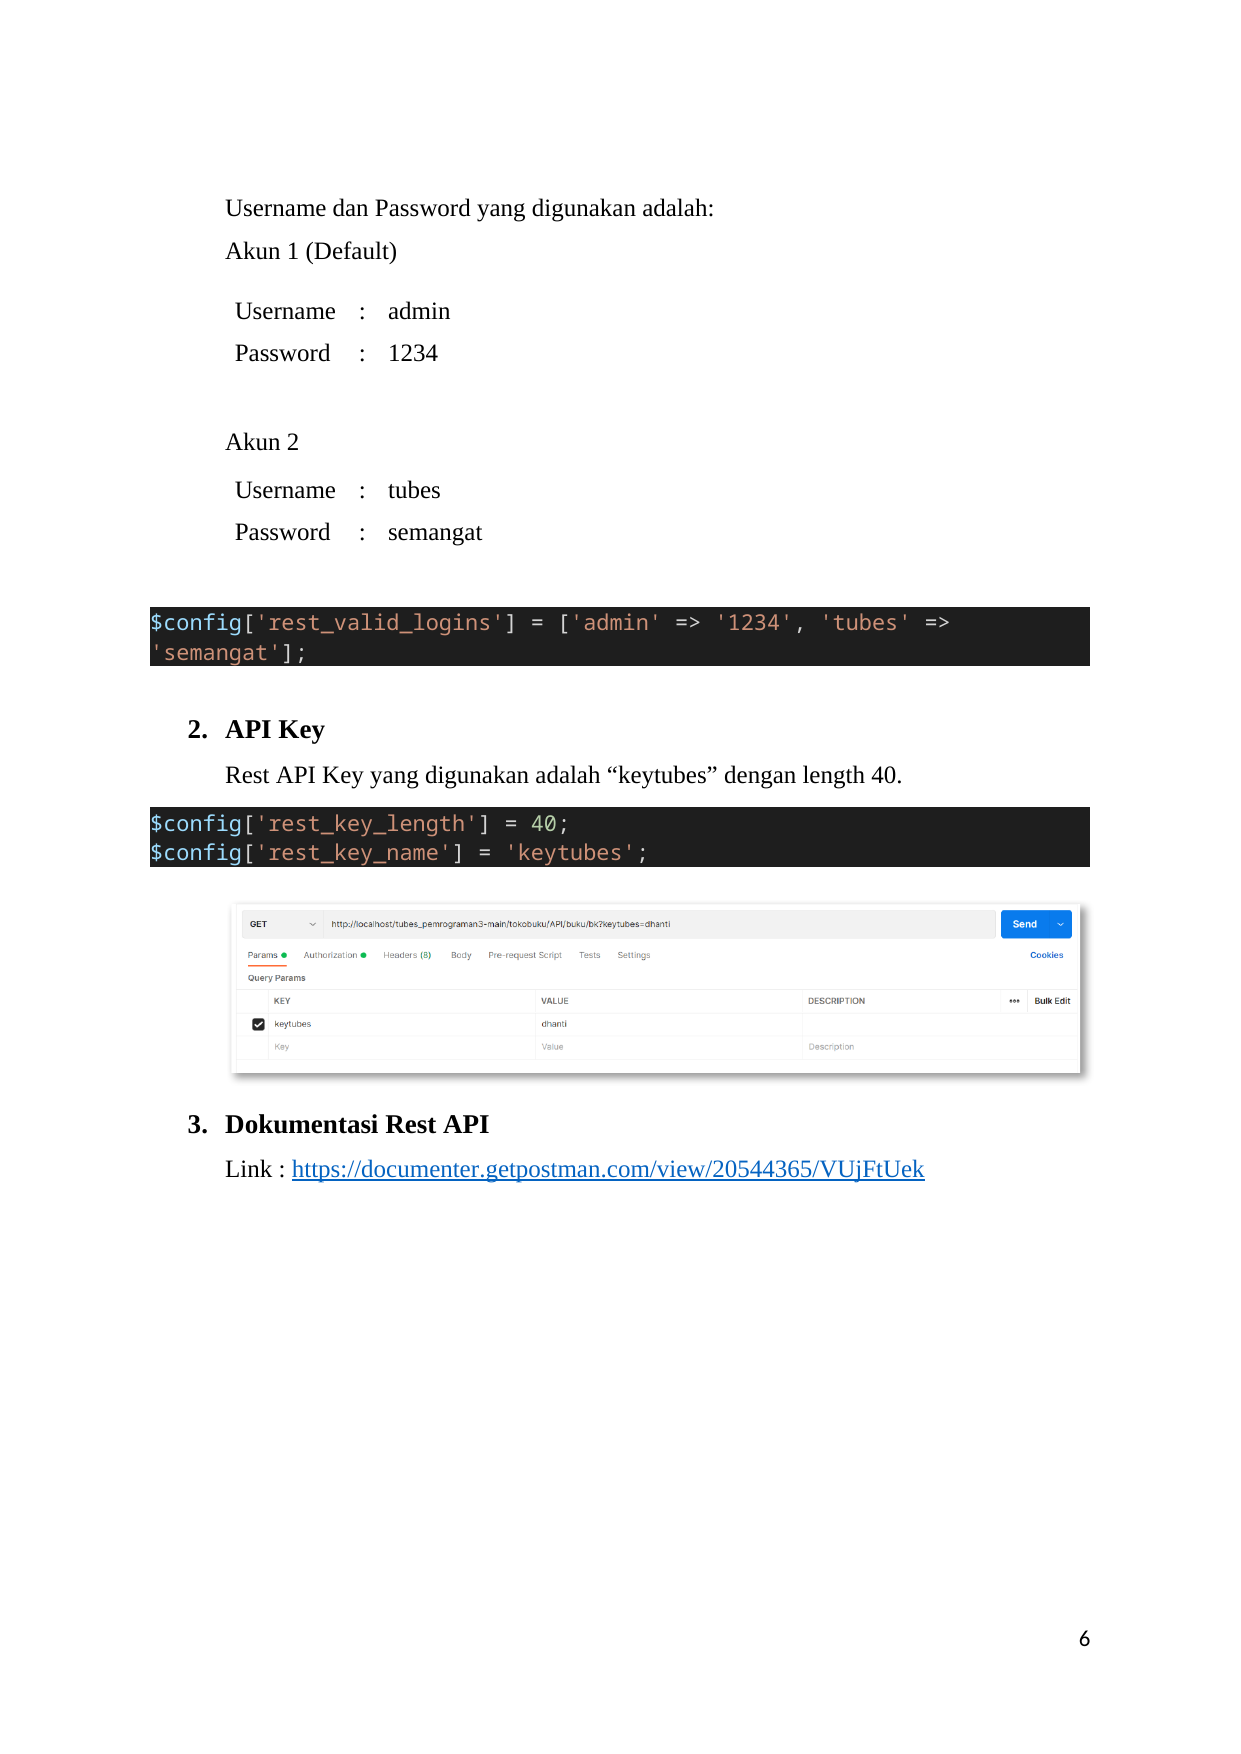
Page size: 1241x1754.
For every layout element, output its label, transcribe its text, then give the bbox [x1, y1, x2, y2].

text $config['rest_key_length'] = 40; [150, 807, 1090, 837]
list Akun 1 (Default) [225, 236, 1090, 265]
table_cell Password [223, 517, 347, 559]
subtitle Dokumentasi Rest API [187, 1108, 1090, 1139]
table_cell Password [223, 338, 347, 380]
list Link : https://documenter.getpostman.com/view/20544365/VUjFtUek [225, 1154, 1090, 1183]
subtitle API Key [187, 713, 1090, 744]
table_header tubes [377, 475, 1090, 517]
table_header : [347, 475, 377, 517]
picture [231, 904, 1081, 1073]
table_cell : [347, 517, 377, 559]
text $config['rest_key_name'] = 'keytubes'; [150, 837, 1090, 867]
table_cell : [347, 338, 377, 380]
table_cell 1234 [377, 338, 1090, 380]
table_header admin [377, 296, 1090, 338]
table_header Username [223, 475, 347, 517]
list Rest API Key yang digunakan adalah “keytubes” dengan length 40. [225, 760, 1090, 788]
table_header Username [223, 296, 347, 338]
table_cell semangat [377, 517, 1090, 559]
text $config['rest_valid_logins'] = ['admin' => '1234', 'tubes' => 'semangat']; [150, 607, 1090, 666]
table_header : [347, 296, 377, 338]
list Username dan Password yang digunakan adalah: [225, 193, 1090, 222]
list Akun 2 [225, 427, 1090, 456]
